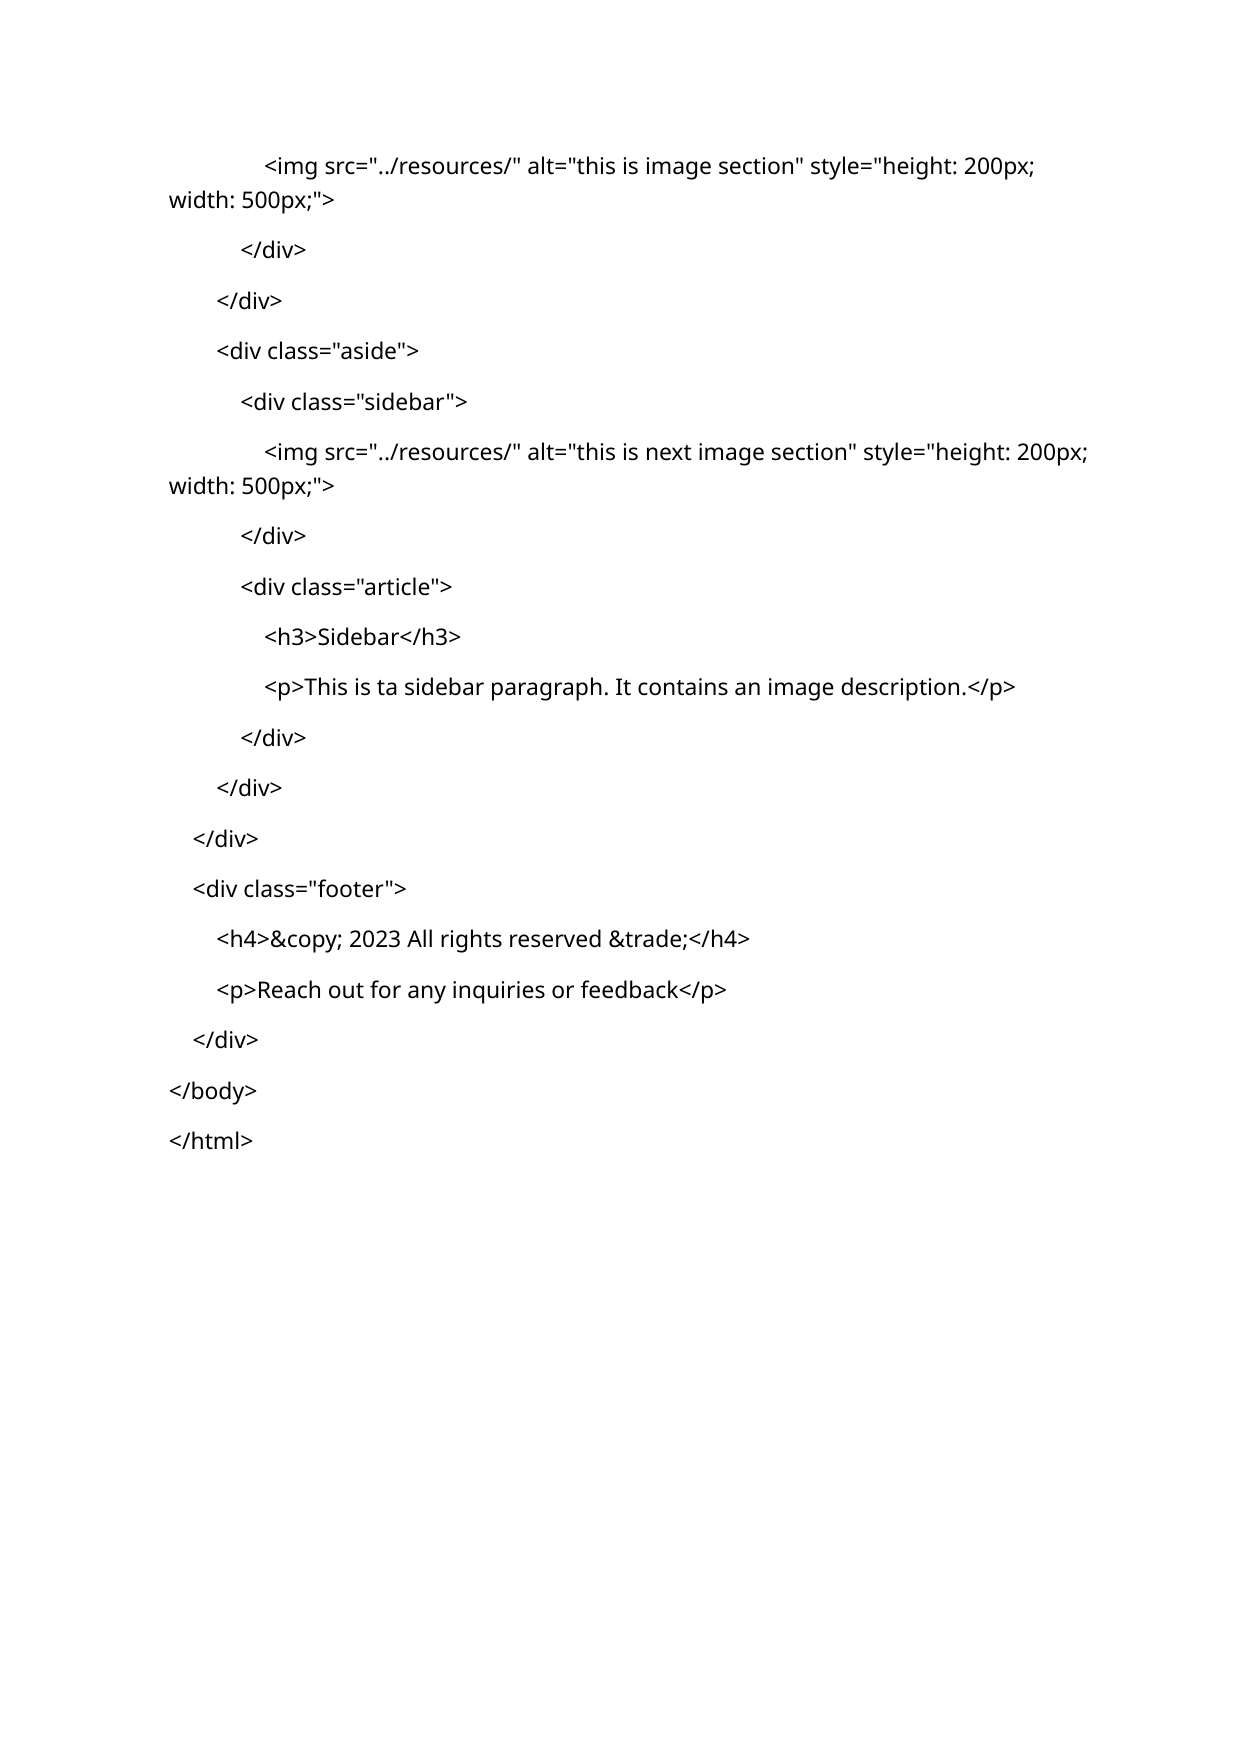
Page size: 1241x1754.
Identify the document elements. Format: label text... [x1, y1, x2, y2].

text <div class="article"> [169, 570, 1090, 602]
text </html> [169, 1125, 1090, 1156]
text <p>This is ta sidebar paragraph. It contains an image description.</p> [169, 671, 1090, 702]
text </div> [169, 822, 1090, 854]
text </div> [169, 520, 1090, 551]
text </div> [169, 722, 1090, 753]
text <div class="sidebar"> [169, 385, 1090, 417]
text <h3>Sidebar</h3> [169, 621, 1090, 652]
text </body> [169, 1074, 1090, 1106]
text <div class="aside"> [169, 335, 1090, 366]
text <p>Reach out for any inquiries or feedback</p> [169, 974, 1090, 1005]
text </div> [169, 284, 1090, 316]
text <h4>&copy; 2023 All rights reserved &trade;</h4> [169, 923, 1090, 954]
text </div> [169, 772, 1090, 803]
text </div> [169, 234, 1090, 265]
text <img src="../resources/" alt="this is next image section" style="height: 200px; width: 500px;"> [169, 436, 1090, 501]
text <img src="../resources/" alt="this is image section" style="height: 200px; width: 500px;"> [169, 150, 1090, 215]
text <div class="footer"> [169, 873, 1090, 904]
text </div> [169, 1024, 1090, 1055]
